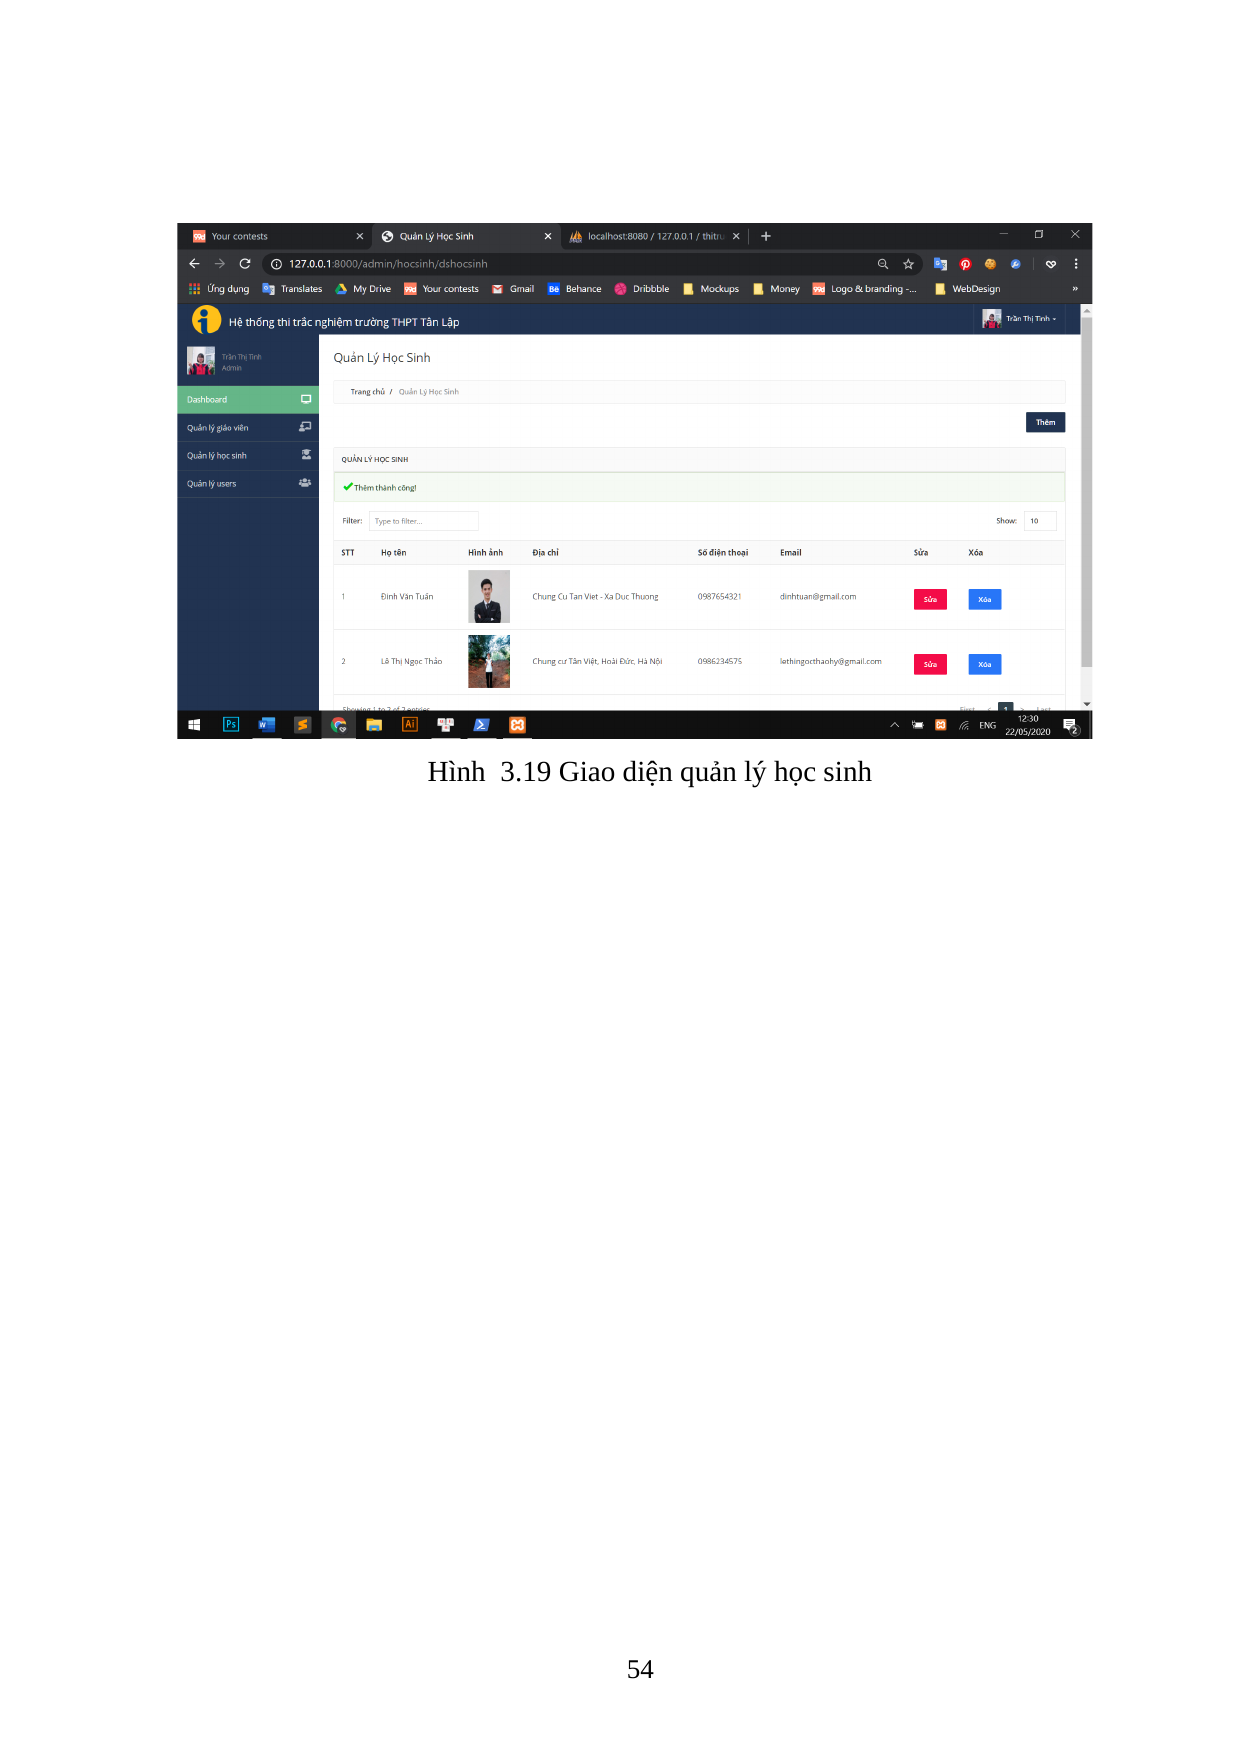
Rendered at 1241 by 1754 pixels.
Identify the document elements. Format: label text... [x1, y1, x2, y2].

picture [177, 223, 1093, 739]
